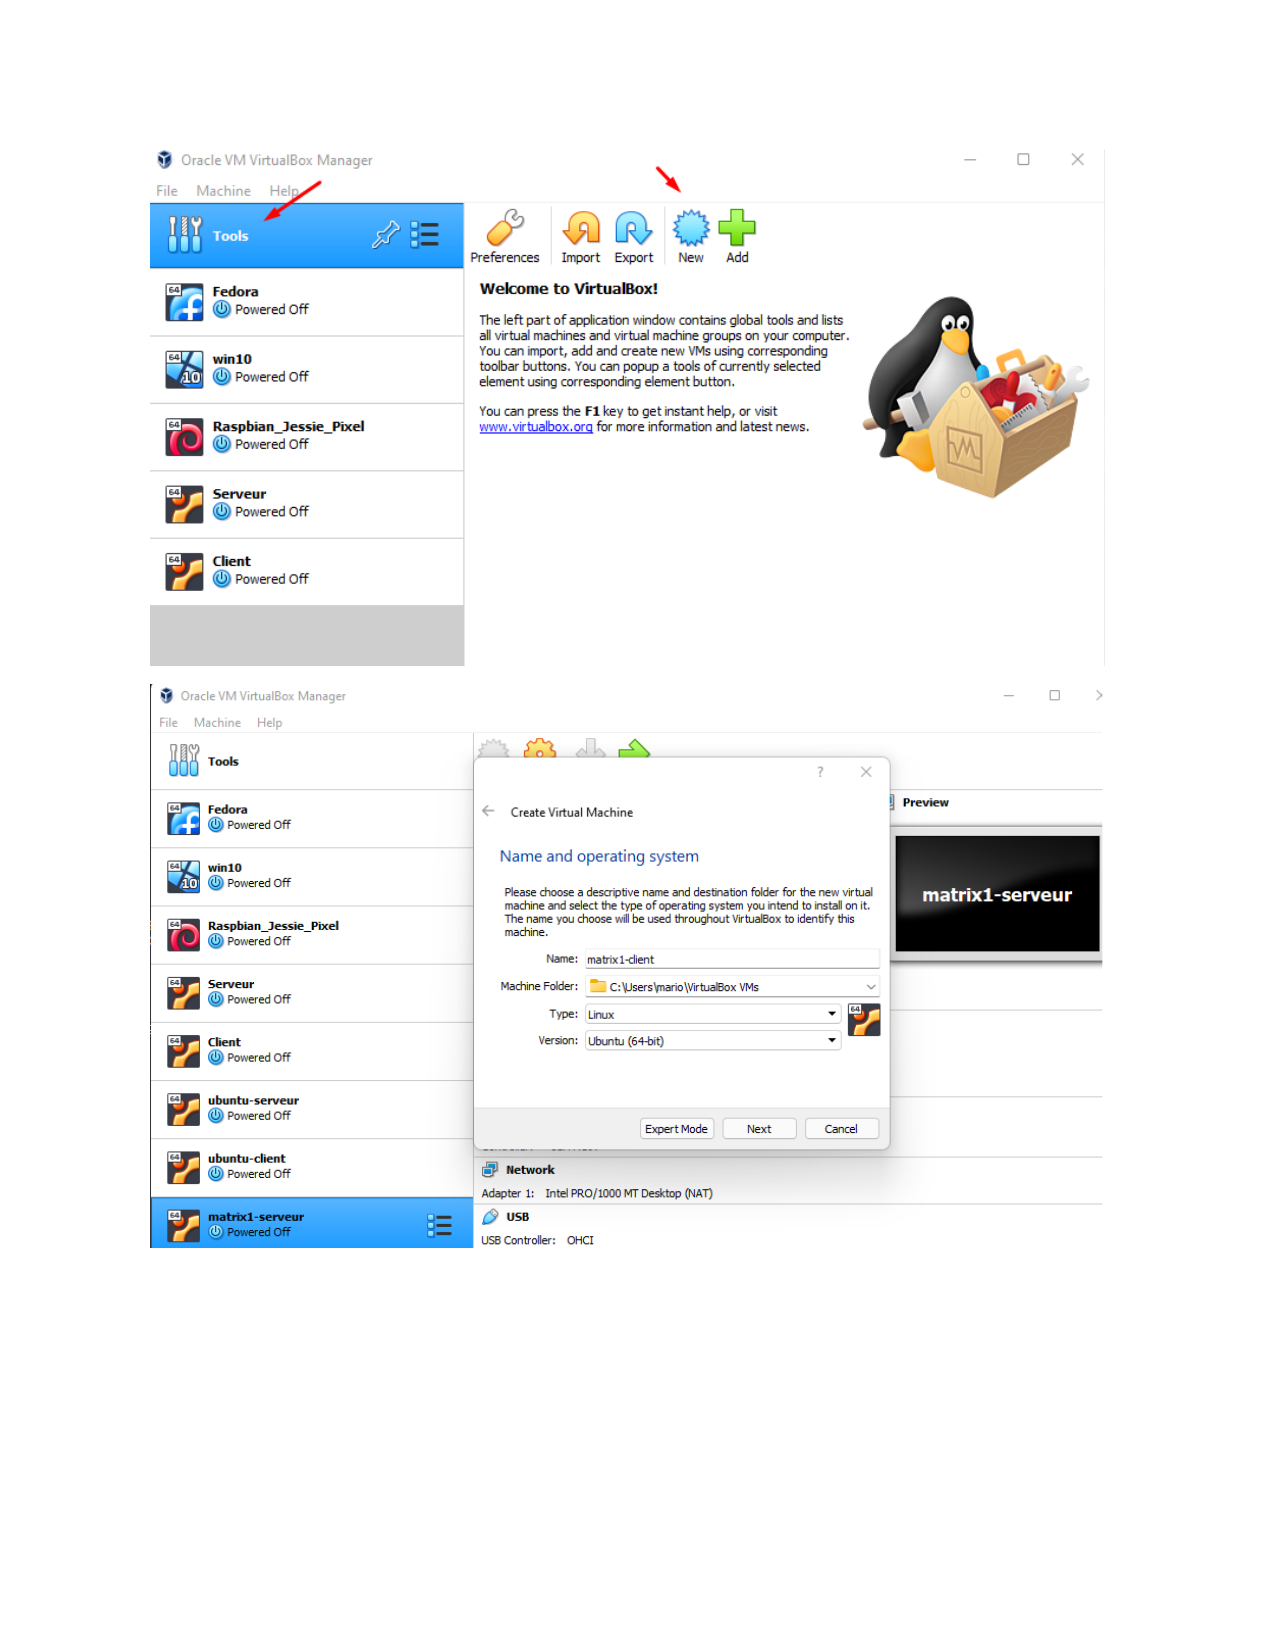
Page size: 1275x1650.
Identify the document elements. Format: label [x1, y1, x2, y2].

picture [150, 684, 1103, 1248]
picture [150, 150, 1105, 666]
